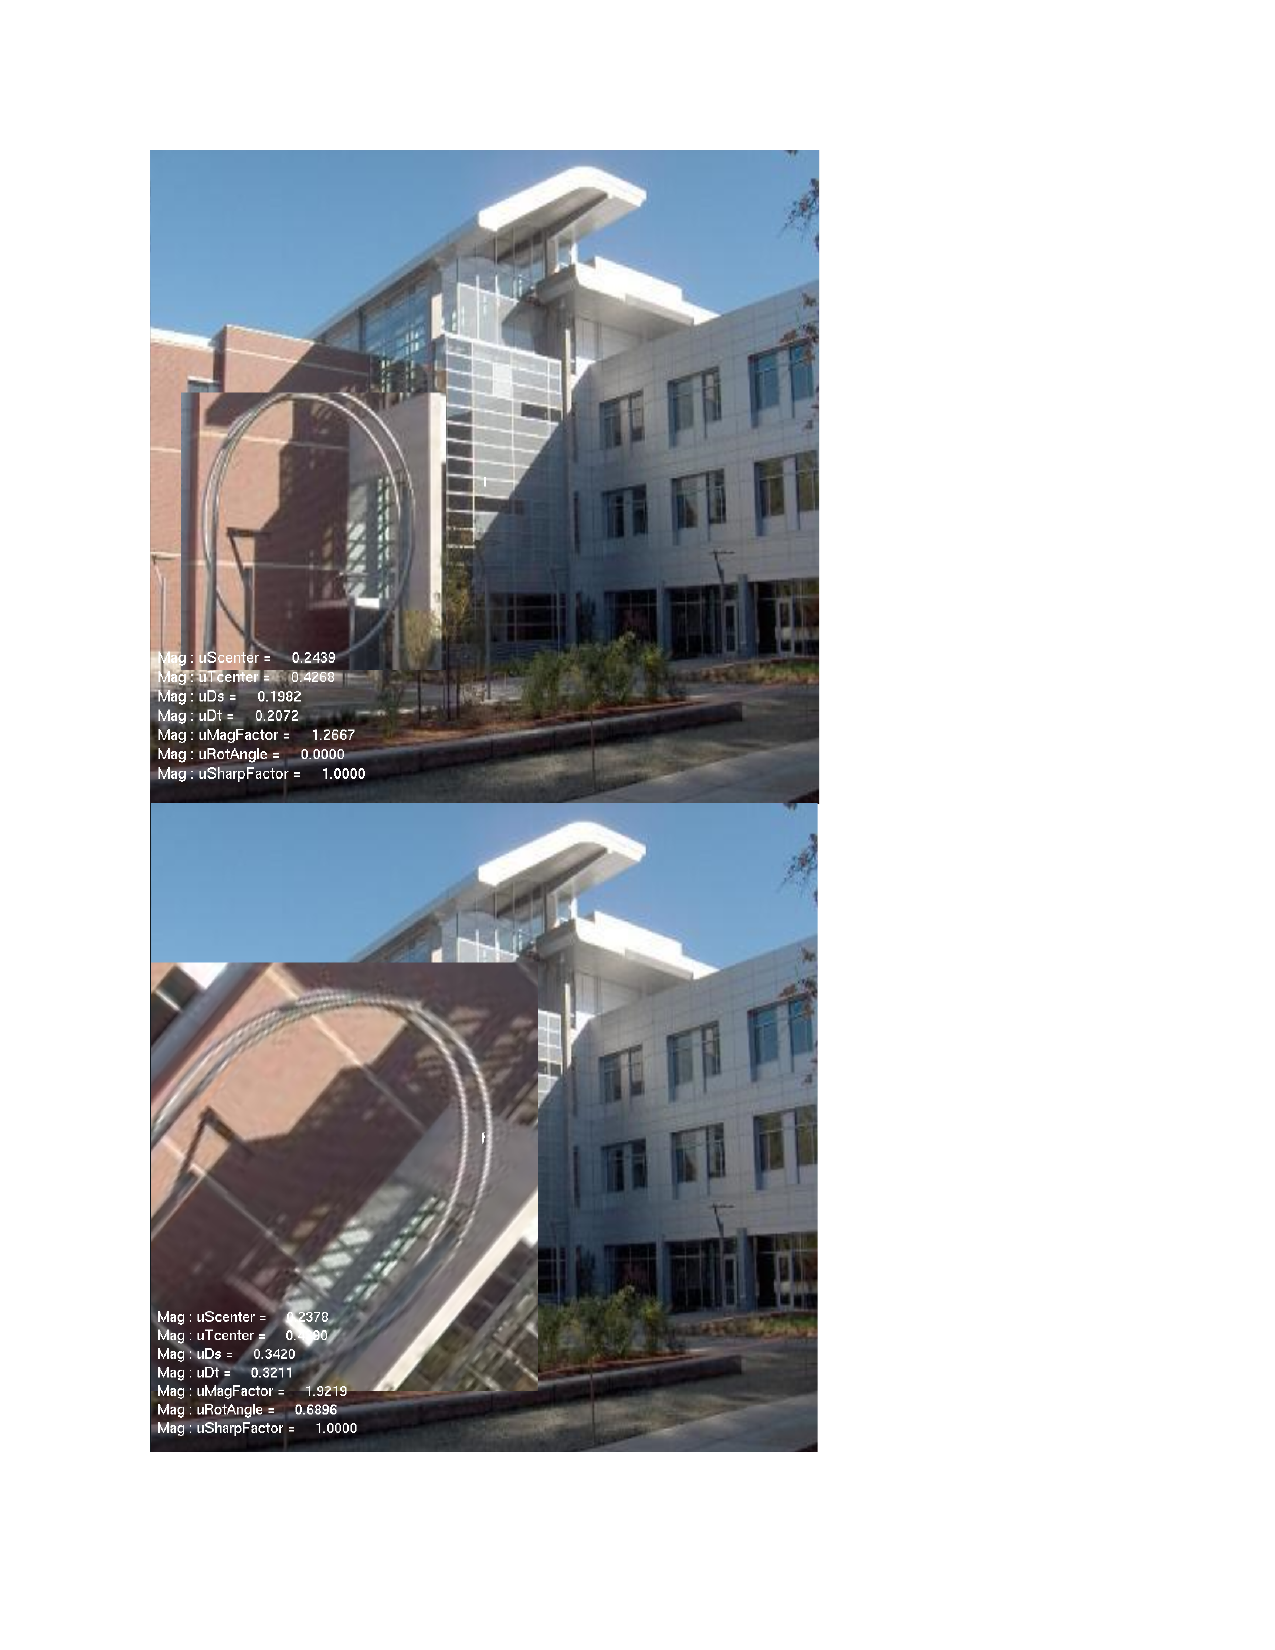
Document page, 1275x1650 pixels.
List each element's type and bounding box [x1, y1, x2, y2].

picture [150, 150, 820, 1452]
